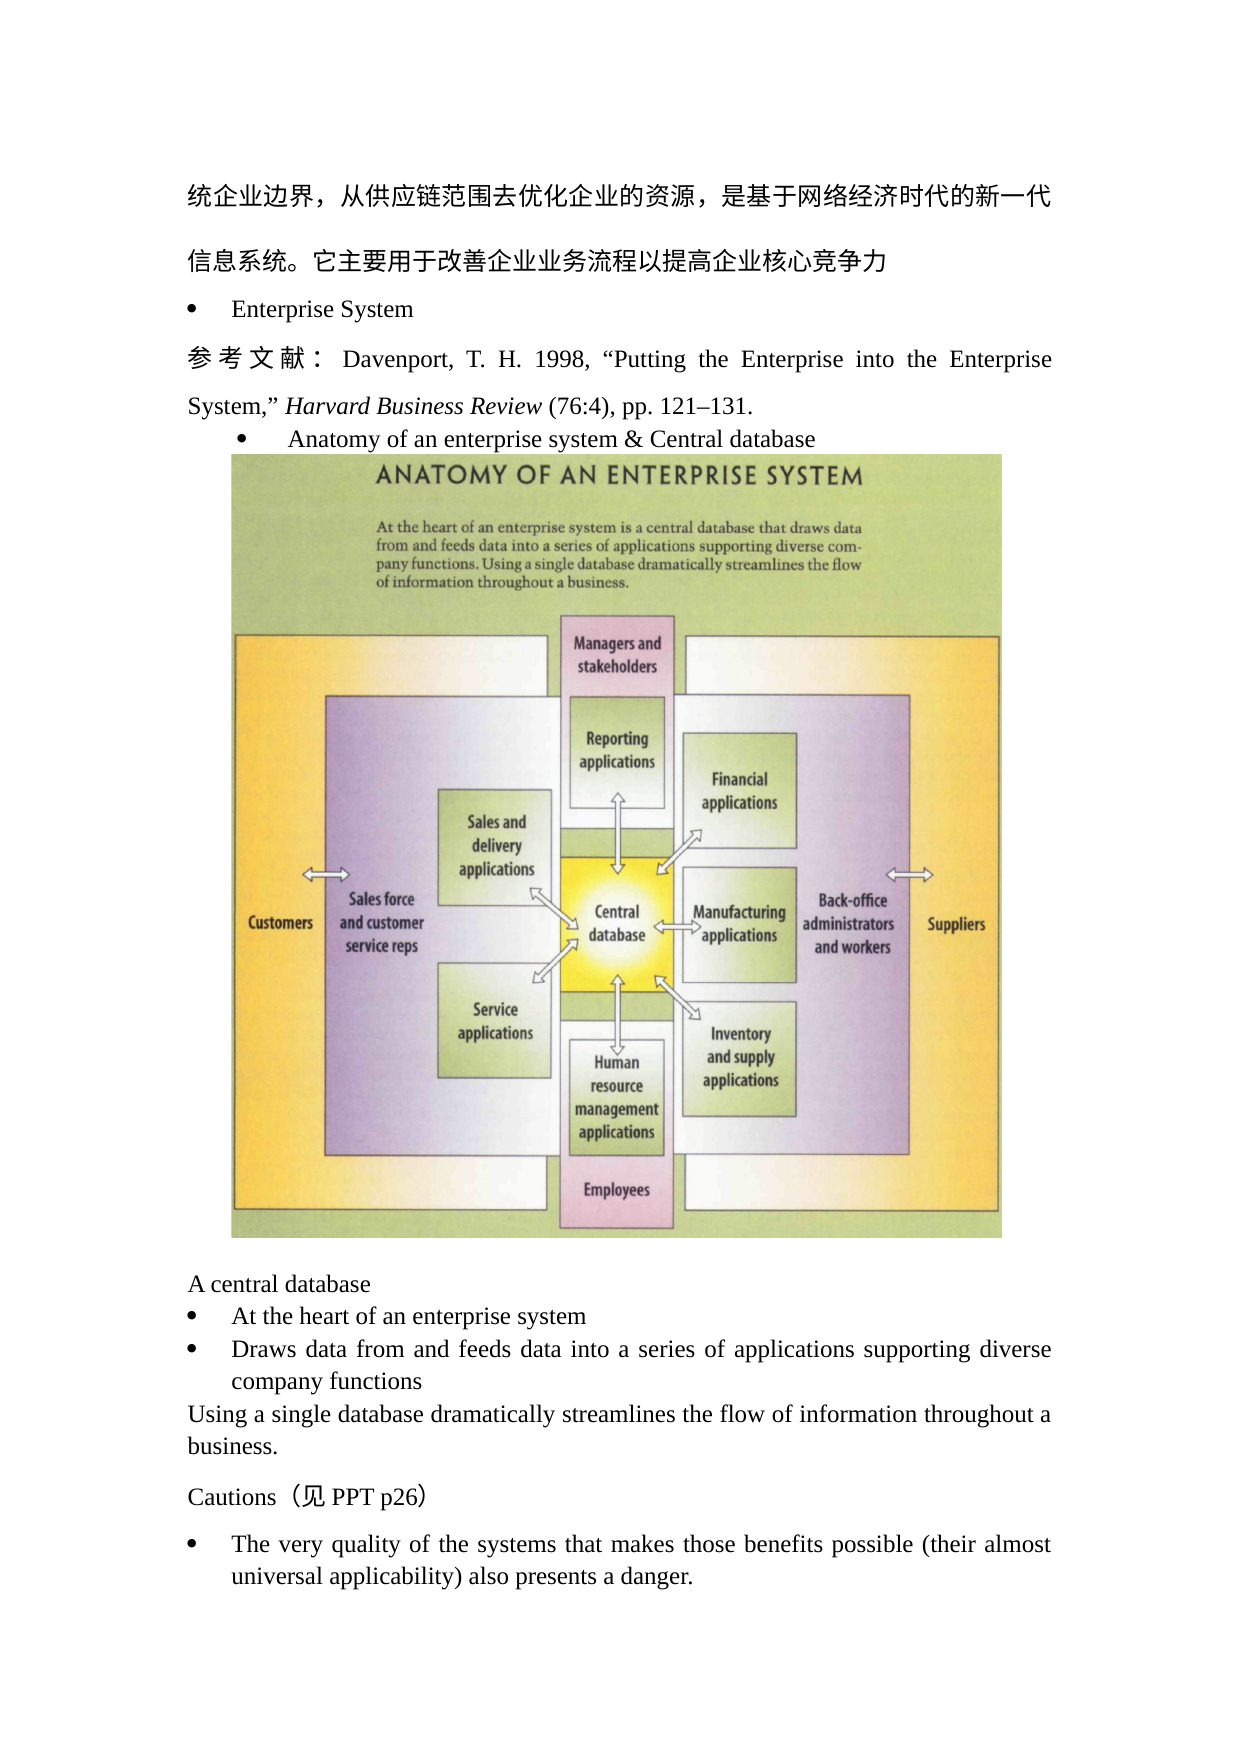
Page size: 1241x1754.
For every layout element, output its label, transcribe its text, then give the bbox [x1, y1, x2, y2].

list Draws data from and feeds data into a series of applications supporting diverse company functions [187, 1332, 1053, 1397]
picture [231, 454, 1002, 1238]
text 参考文献：Davenport, T. H. 1998, “Putting the Enterprise into the Enterprise System,” Harvard Business Review (76:4), pp. 121–131. [187, 324, 1053, 422]
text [187, 162, 1053, 292]
text A central database [187, 1267, 1053, 1299]
list The very quality of the systems that makes those benefits possible (their almost universal applicability) also presents a danger. [187, 1527, 1053, 1592]
list At the heart of an enterprise system [187, 1299, 1053, 1332]
text Cautions（见PPT p26） [187, 1462, 1053, 1527]
list Anatomy of an enterprise system & Central database [237, 422, 1053, 454]
list Enterprise System [187, 292, 1053, 324]
text Using a single database dramatically streamlines the flow of information throughout a business. [187, 1397, 1053, 1462]
